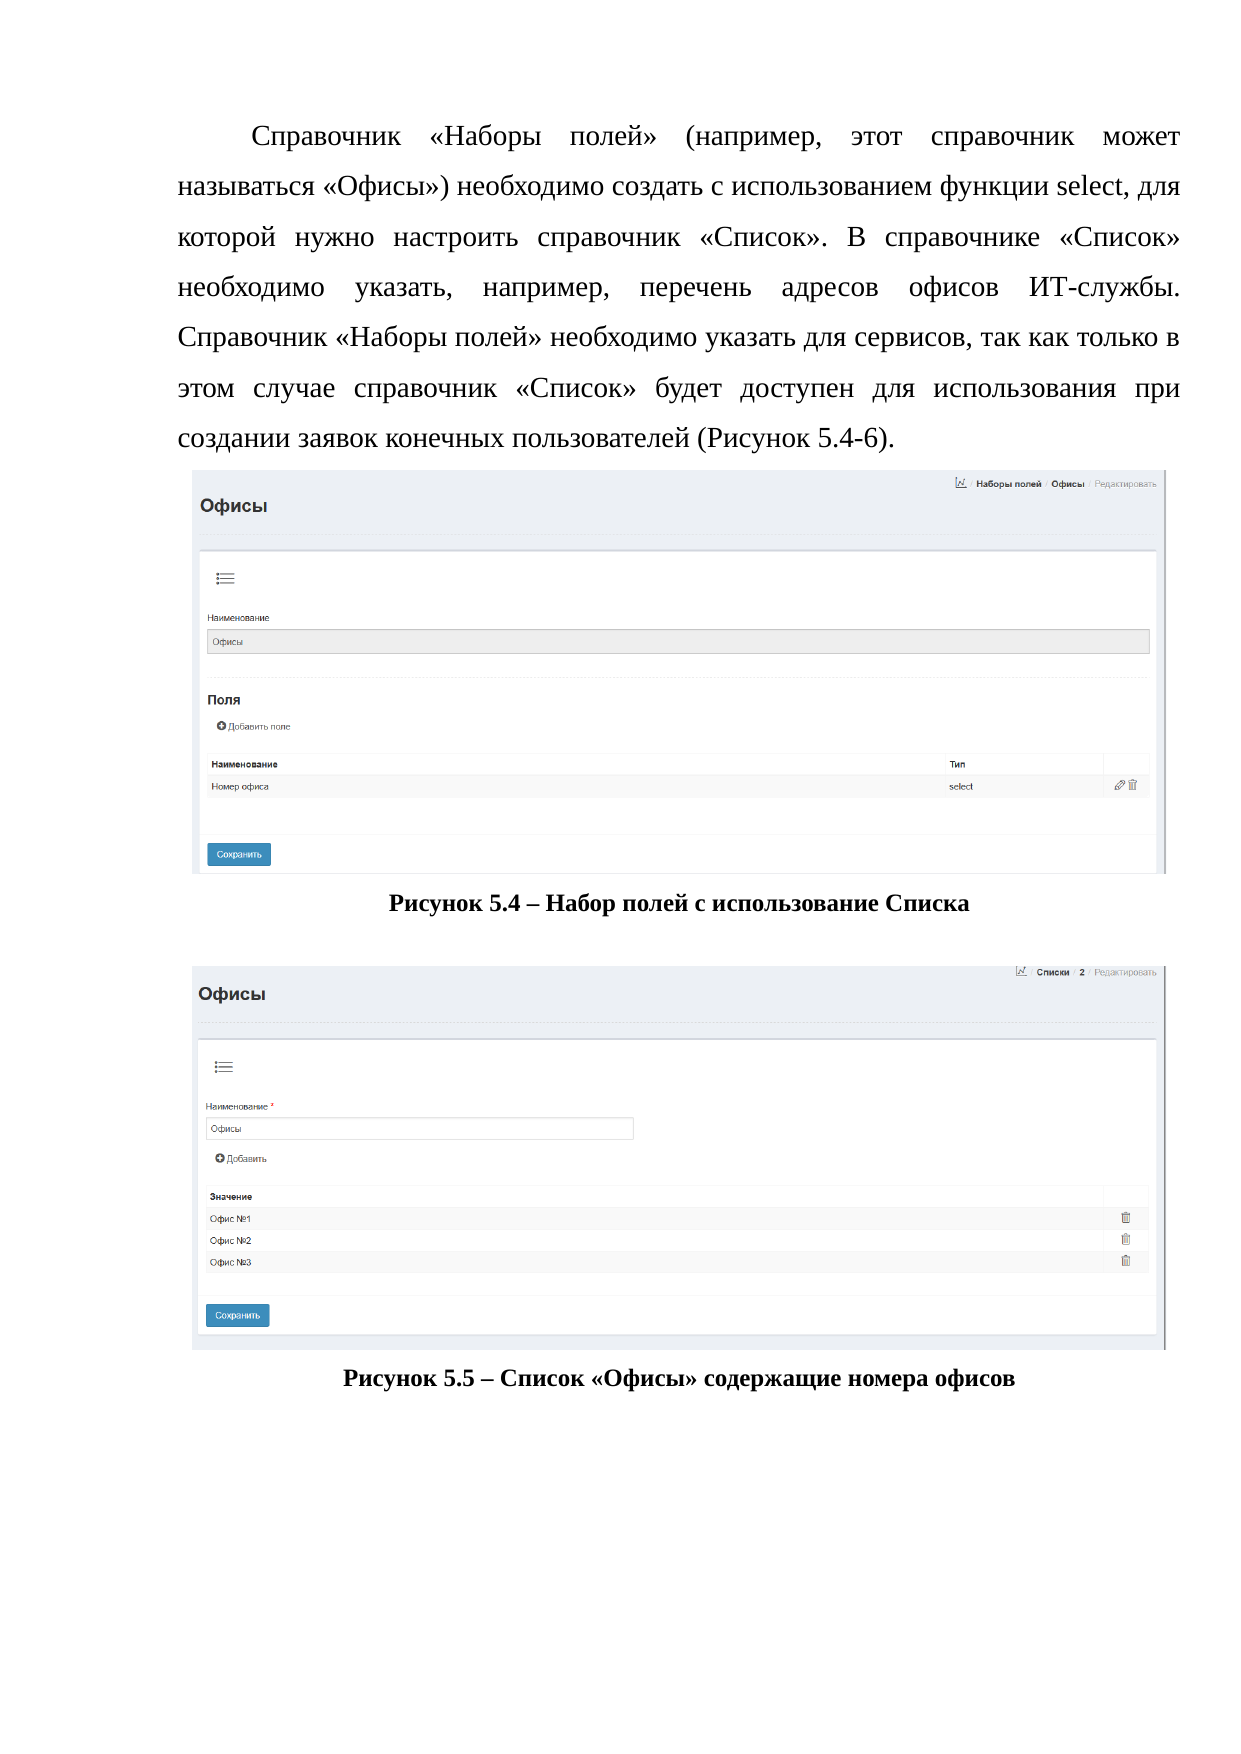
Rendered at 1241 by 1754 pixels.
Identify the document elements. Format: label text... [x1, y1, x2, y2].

text Справочник «Наборы полей» (например, этот справочник может называться «Офисы») необходимо создать с использованием функции select, для которой нужно настроить справочник «Список». В справочнике «Список» необходимо указать, например, перечень адресов офисов ИТ-службы. Справочник «Наборы полей» необходимо указать для сервисов, так как только в этом случае справочник «Список» будет доступен для использования при создании заявок конечных пользователей (Рисунок 5.4-6). [177, 118, 1181, 453]
picture [192, 470, 1167, 874]
picture [192, 966, 1167, 1350]
text Рисунок 5.4 – Набор полей с использование Списка [177, 888, 1181, 917]
text Рисунок 5.5 – Список «Офисы» содержащие номера офисов [177, 1363, 1181, 1392]
